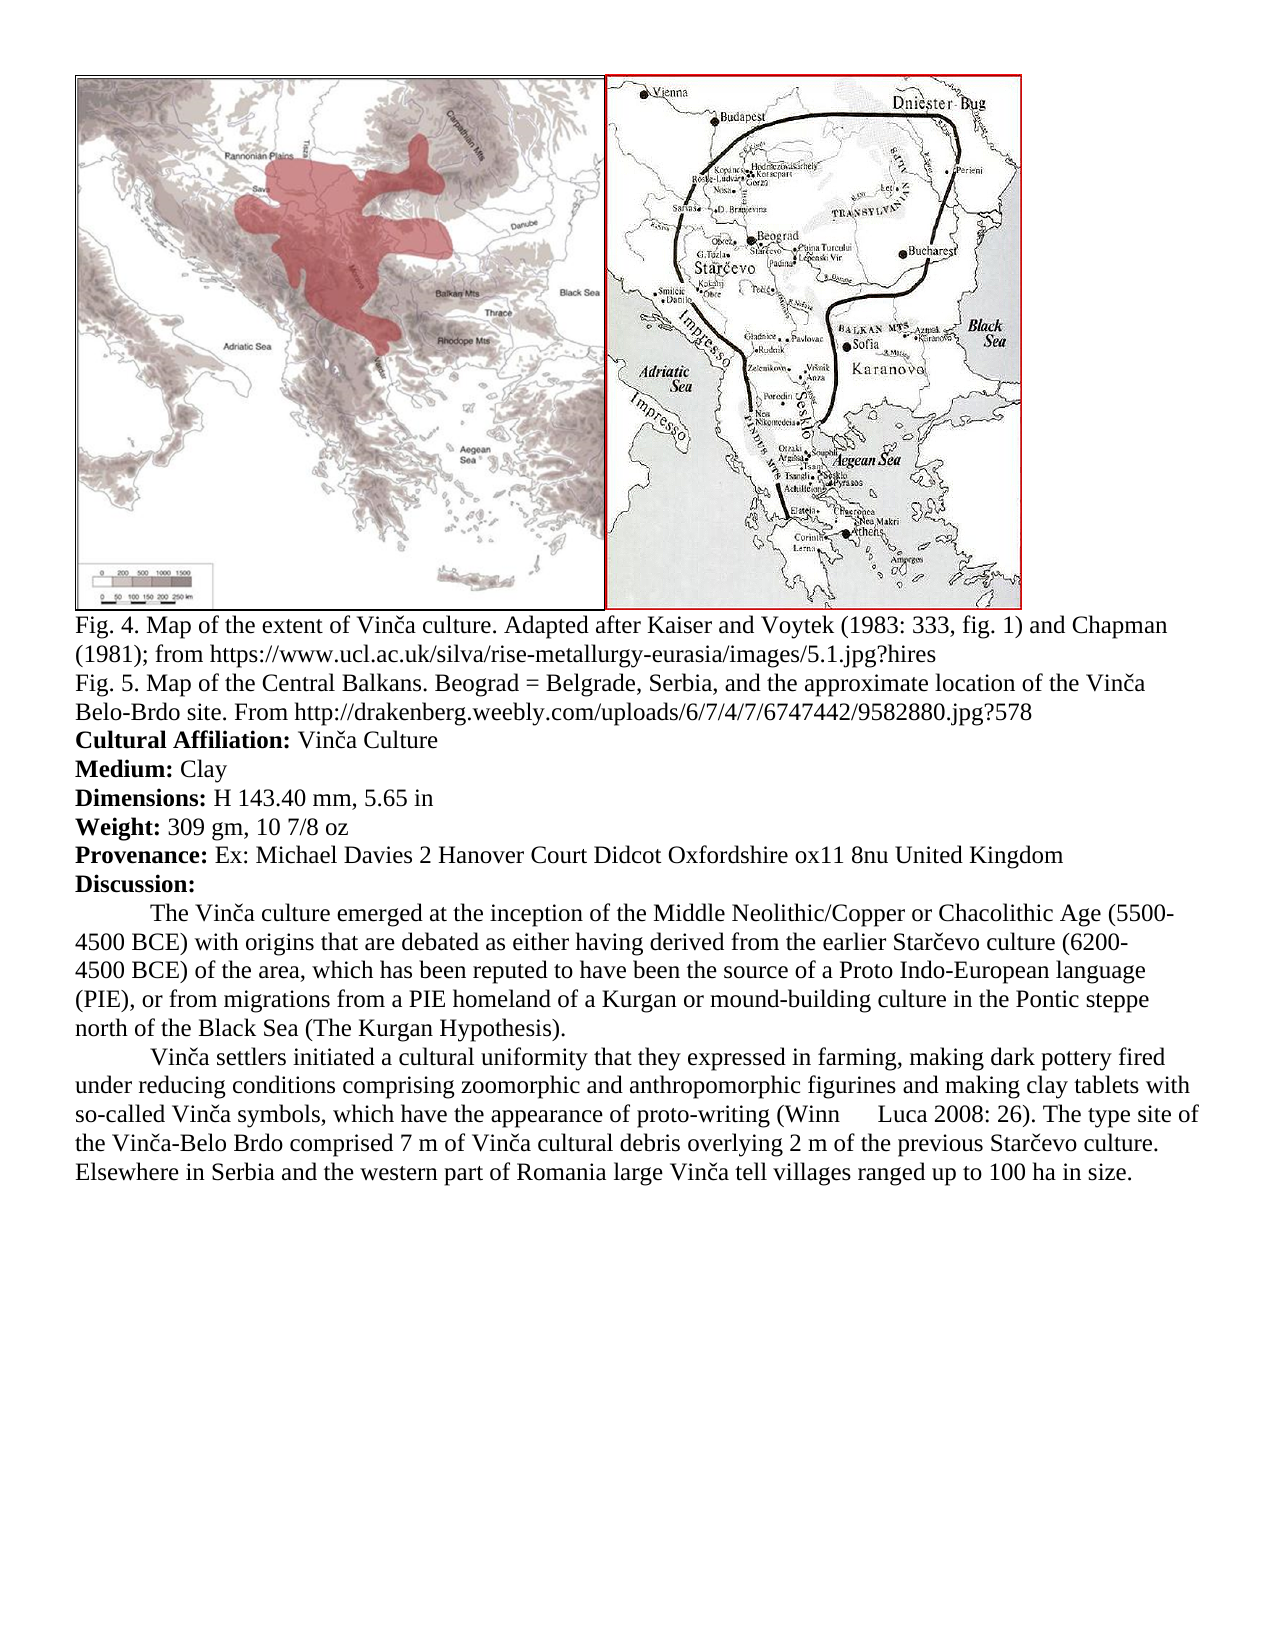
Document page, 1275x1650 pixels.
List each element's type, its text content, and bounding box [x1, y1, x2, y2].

text Provenance: Ex: Michael Davies 2 Hanover Court Didcot Oxfordshire ox11 8nu United Kingdom [75, 841, 1200, 869]
text Vinča settlers initiated a cultural uniformity that they expressed in farming, making dark pottery fired under reducing conditions comprising zoomorphic and anthropomorphic figurines and making clay tablets with so-called Vinča symbols, which have the appearance of proto-writing (Winn Luca 2008: 26). The type site of the Vinča-Belo Brdo comprised 7 m of Vinča cultural debris overlying 2 m of the previous Starčevo culture. Elsewhere in Serbia and the western part of Romania large Vinča tell villages ranged up to 100 ha in size. [75, 1042, 1200, 1186]
text Fig. 5. Map of the Central Balkans. Beograd = Belgrade, Serbia, and the approximate location of the Vinča Belo-Brdo site. From http://drakenberg.weebly.com/uploads/6/7/4/7/6747442/9582880.jpg?578 [75, 668, 1200, 726]
text Medium: Clay [75, 754, 1200, 783]
text Cultural Affiliation: Vinča Culture [75, 726, 1200, 754]
text Dimensions: H 143.40 mm, 5.65 in [75, 783, 1200, 812]
text Fig. 4. Map of the extent of Vinča culture. Adapted after Kaiser and Voytek (1983: 333, fig. 1) and Chapman (1981); from https://www.ucl.ac.uk/silva/rise-metallurgy-eurasia/images/5.1.jpg?hires [75, 611, 1200, 668]
picture [76, 76, 604, 609]
text The Vinča culture emerged at the inception of the Middle Neolithic/Copper or Chacolithic Age (5500-4500 BCE) with origins that are debated as either having derived from the earlier Starčevo culture (6200-4500 BCE) of the area, which has been reputed to have been the source of a Proto Indo-European language (PIE), or from migrations from a PIE homeland of a Kurgan or mound-building culture in the Pontic steppe north of the Black Sea (The Kurgan Hypothesis). [75, 898, 1200, 1042]
text Discussion: [75, 869, 1200, 898]
text Weight: 309 gm, 10 7/8 oz [75, 812, 1200, 841]
